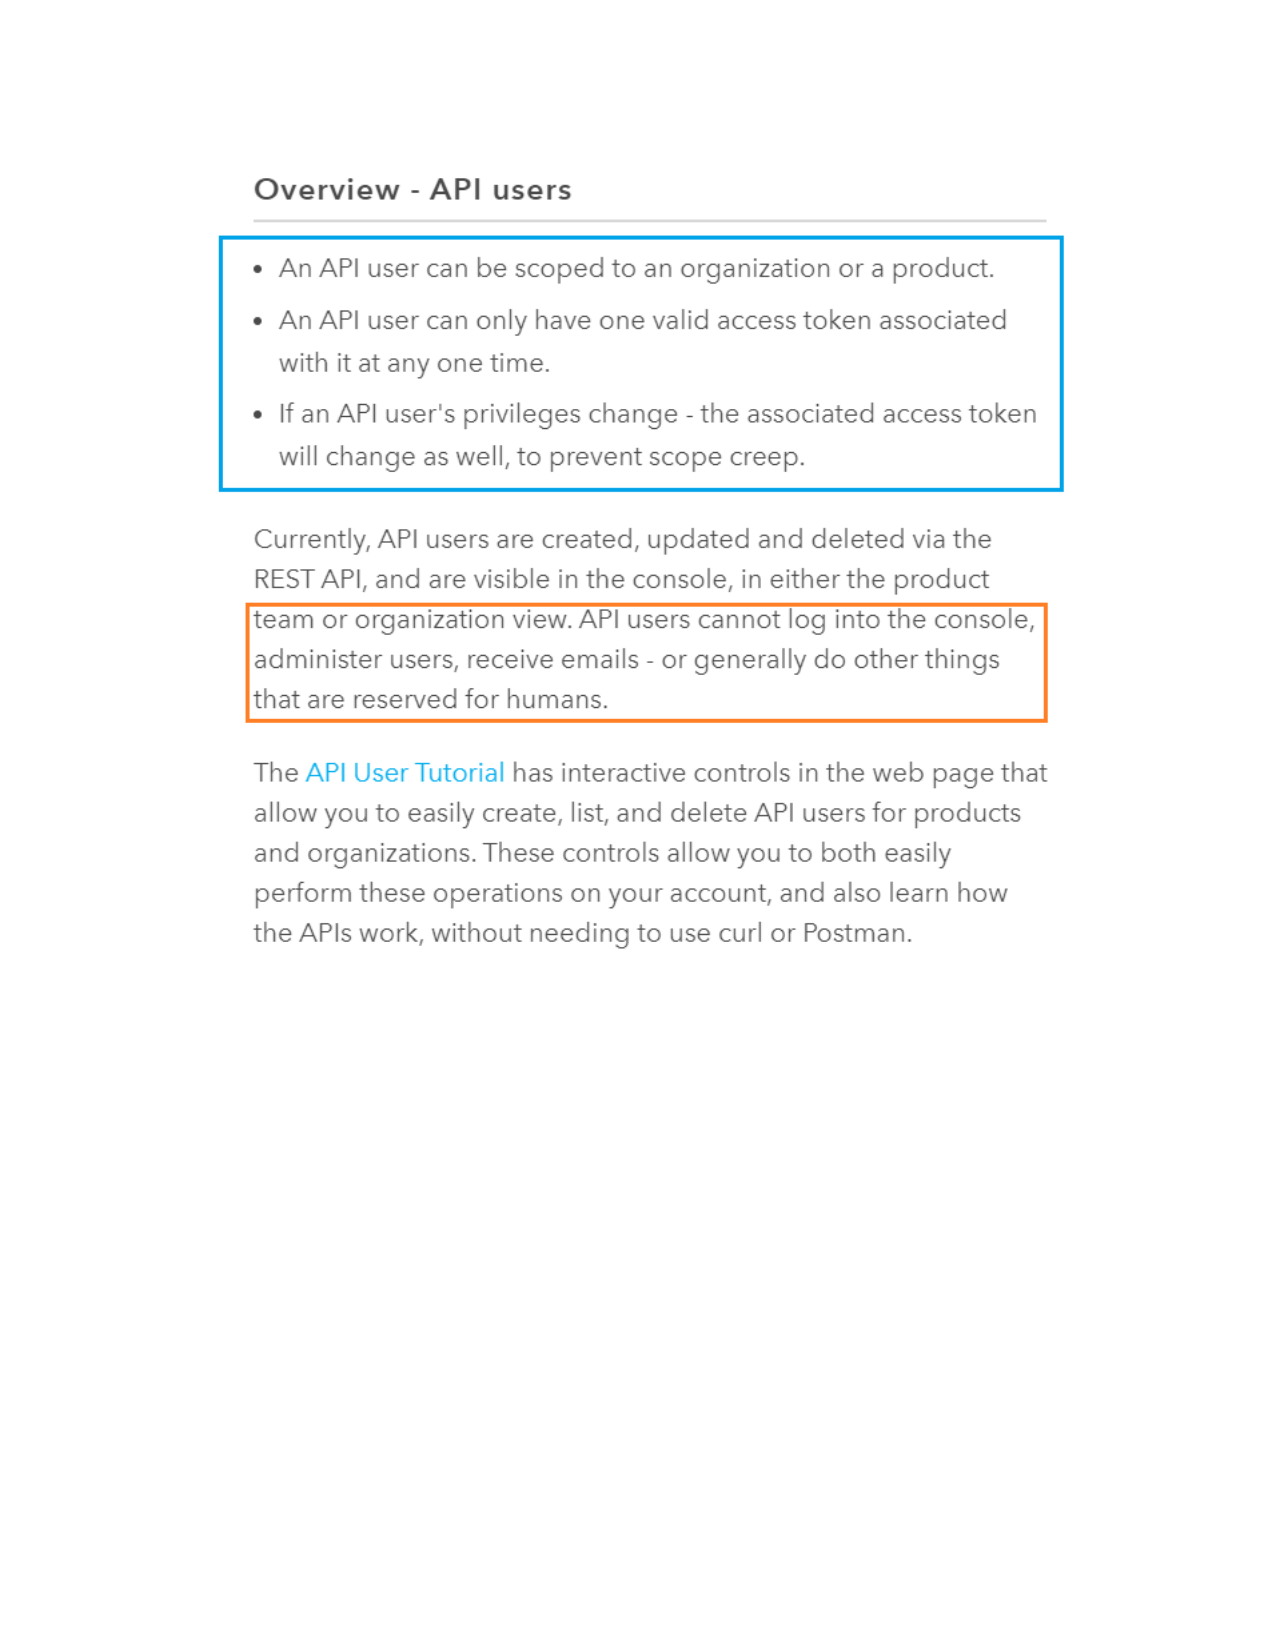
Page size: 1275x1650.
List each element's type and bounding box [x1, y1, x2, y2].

picture [187, 150, 1088, 974]
